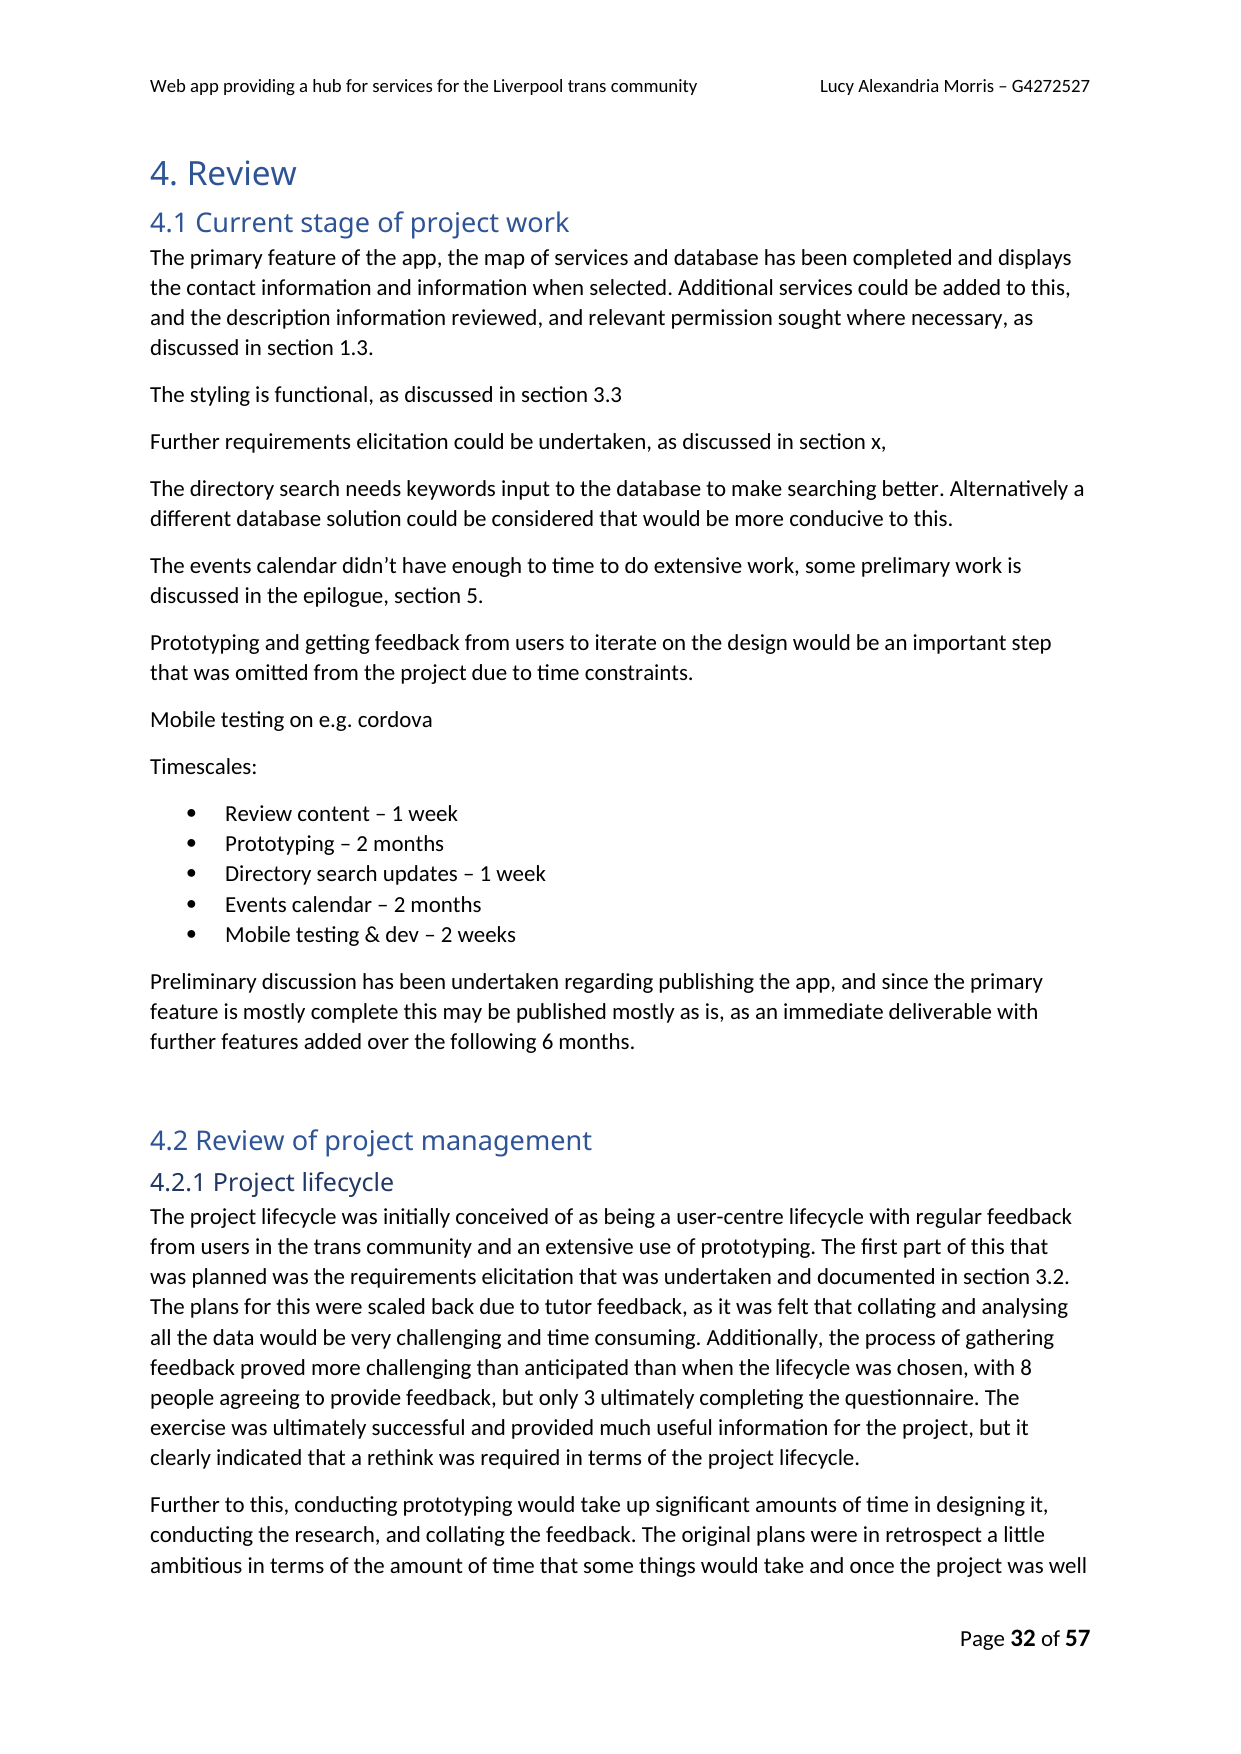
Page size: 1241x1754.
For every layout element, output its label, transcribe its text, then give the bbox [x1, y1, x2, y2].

subtitle 4.1 Current stage of project work [150, 203, 1090, 240]
text Prototyping and getting feedback from users to iterate on the design would be an important step that was omitted from the project due to time constraints. [150, 628, 1090, 687]
subtitle 4. Review [150, 150, 1090, 195]
list Directory search updates – 1 week [187, 859, 1090, 888]
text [150, 1490, 1090, 1579]
subtitle 4.2 Review of project management [150, 1121, 1090, 1158]
text Timescales: [150, 752, 1090, 780]
text Preliminary discussion has been undertaken regarding publishing the app, and since the primary feature is mostly complete this may be published mostly as is, as an immediate deliverable with further features added over the following 6 months. [150, 967, 1090, 1055]
text Further requirements elicitation could be undertaken, as discussed in section x, [150, 427, 1090, 455]
text The directory search needs keywords input to the database to make searching better. Alternatively a different database solution could be considered that would be more conducive to this. [150, 474, 1090, 532]
list Review content – 1 week [187, 799, 1090, 827]
list Prototyping – 2 months [187, 829, 1090, 857]
list Mobile testing & dev – 2 weeks [187, 920, 1090, 948]
list Events calendar – 2 months [187, 890, 1090, 918]
subtitle 4.2.1 Project lifecycle [150, 1165, 1090, 1199]
text Mobile testing on e.g. cordova [150, 705, 1090, 733]
text The events calendar didn’t have enough to time to do extensive work, some prelimary work is discussed in the epilogue, section 5. [150, 551, 1090, 609]
text The primary feature of the app, the map of services and database has been completed and displays the contact information and information when selected. Additional services could be added to this, and the description information reviewed, and relevant permission sought where necessary, as discussed in section 1.3. [150, 243, 1090, 362]
text The styling is functional, as discussed in section 3.3 [150, 380, 1090, 408]
text The project lifecycle was initially conceived of as being a user-centre lifecycle with regular feedback from users in the trans community and an extensive use of prototyping. The first part of this that was planned was the requirements elicitation that was undertaken and documented in section 3.2. The plans for this were scaled back due to tutor feedback, as it was felt that collating and analysing all the data would be very challenging and time consuming. Additionally, the process of gathering feedback proved more challenging than anticipated than when the lifecycle was chosen, with 8 people agreeing to provide feedback, but only 3 ultimately completing the questionnaire. The exercise was ultimately successful and provided much useful information for the project, but it clearly indicated that a rethink was required in terms of the project lifecycle. [150, 1202, 1090, 1471]
